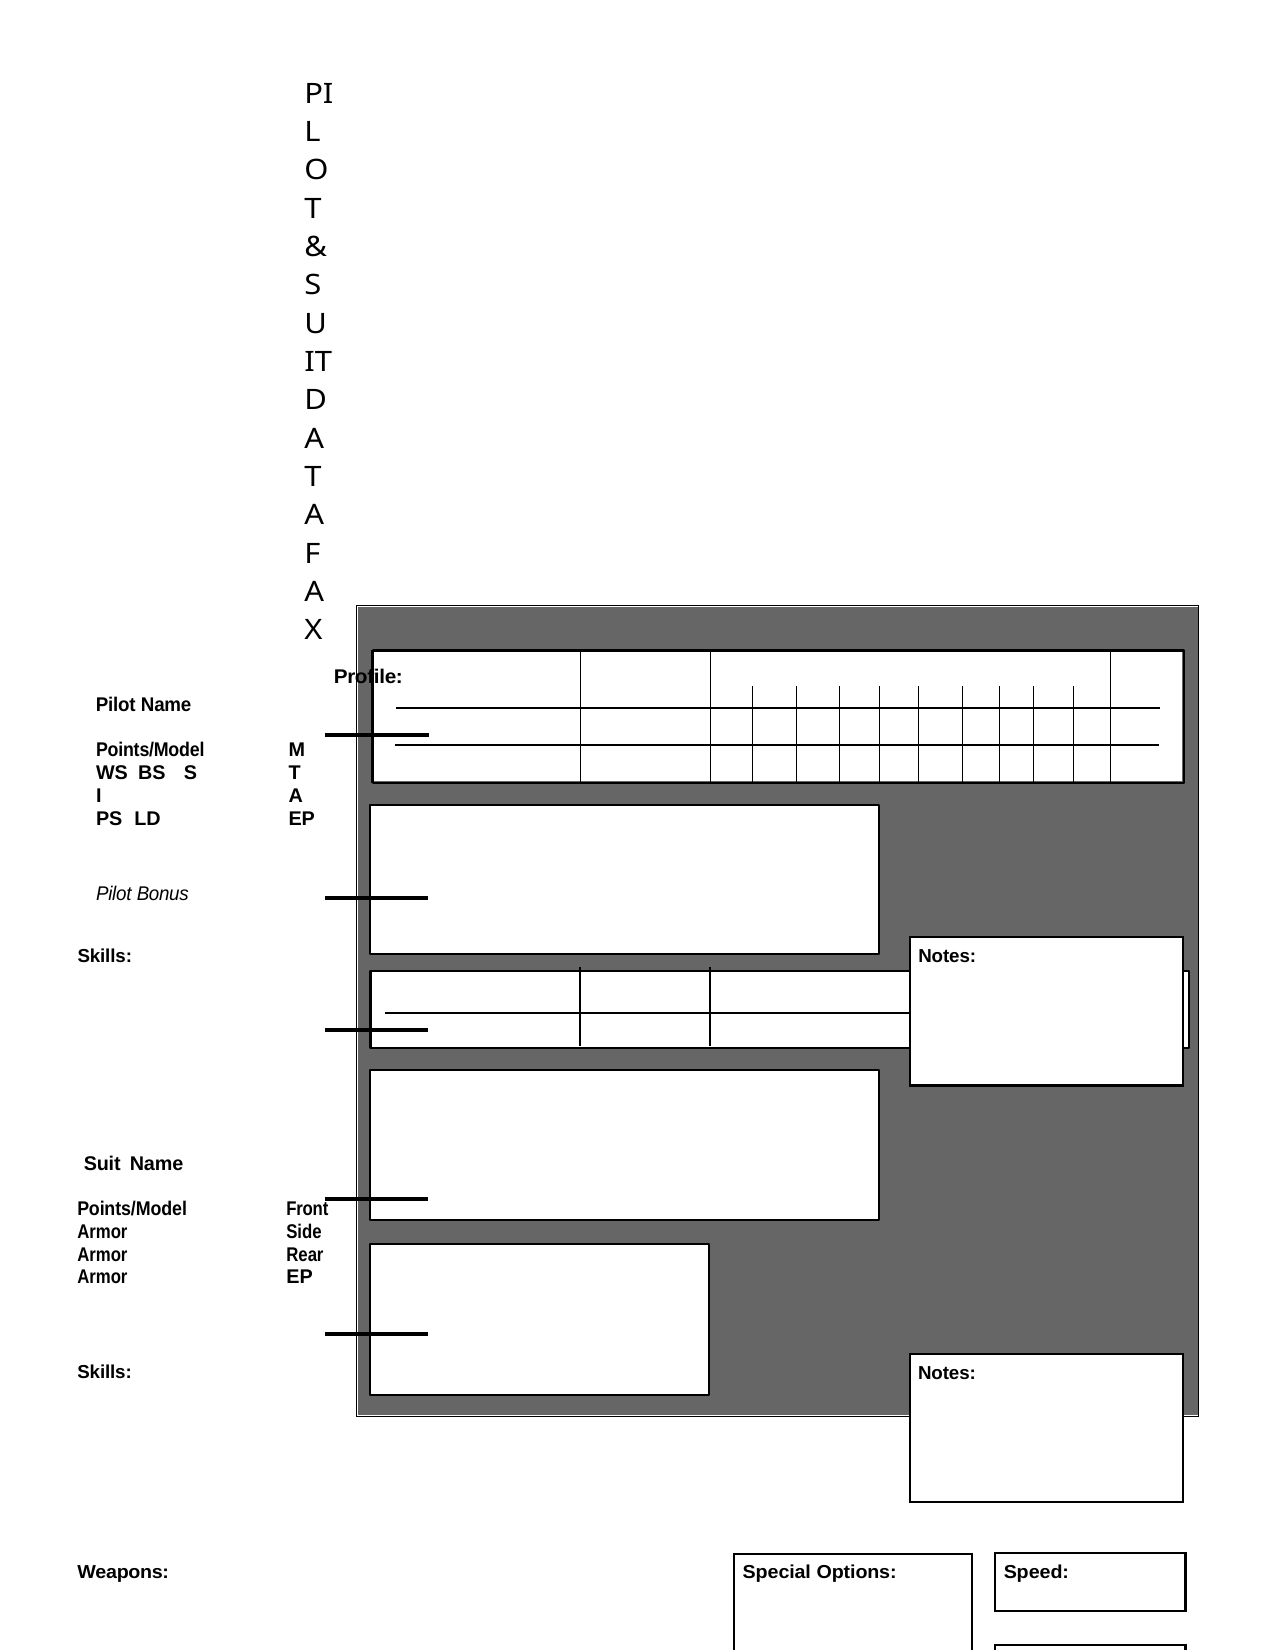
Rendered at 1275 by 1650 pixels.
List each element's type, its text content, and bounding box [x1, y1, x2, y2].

text PILOT & SUIT DATAFAX [304, 73, 336, 648]
text Weapons: [77, 1561, 336, 1583]
text Skills: [77, 944, 336, 966]
text Pilot Name Points/Model M WS BS S T W I A PS LD EP [96, 693, 336, 829]
text Suit Name Points/Model Front Armor Side Armor Rear Armor EP [77, 1152, 336, 1288]
text Skills: [77, 1361, 336, 1383]
text Pilot Bonus [96, 881, 336, 904]
